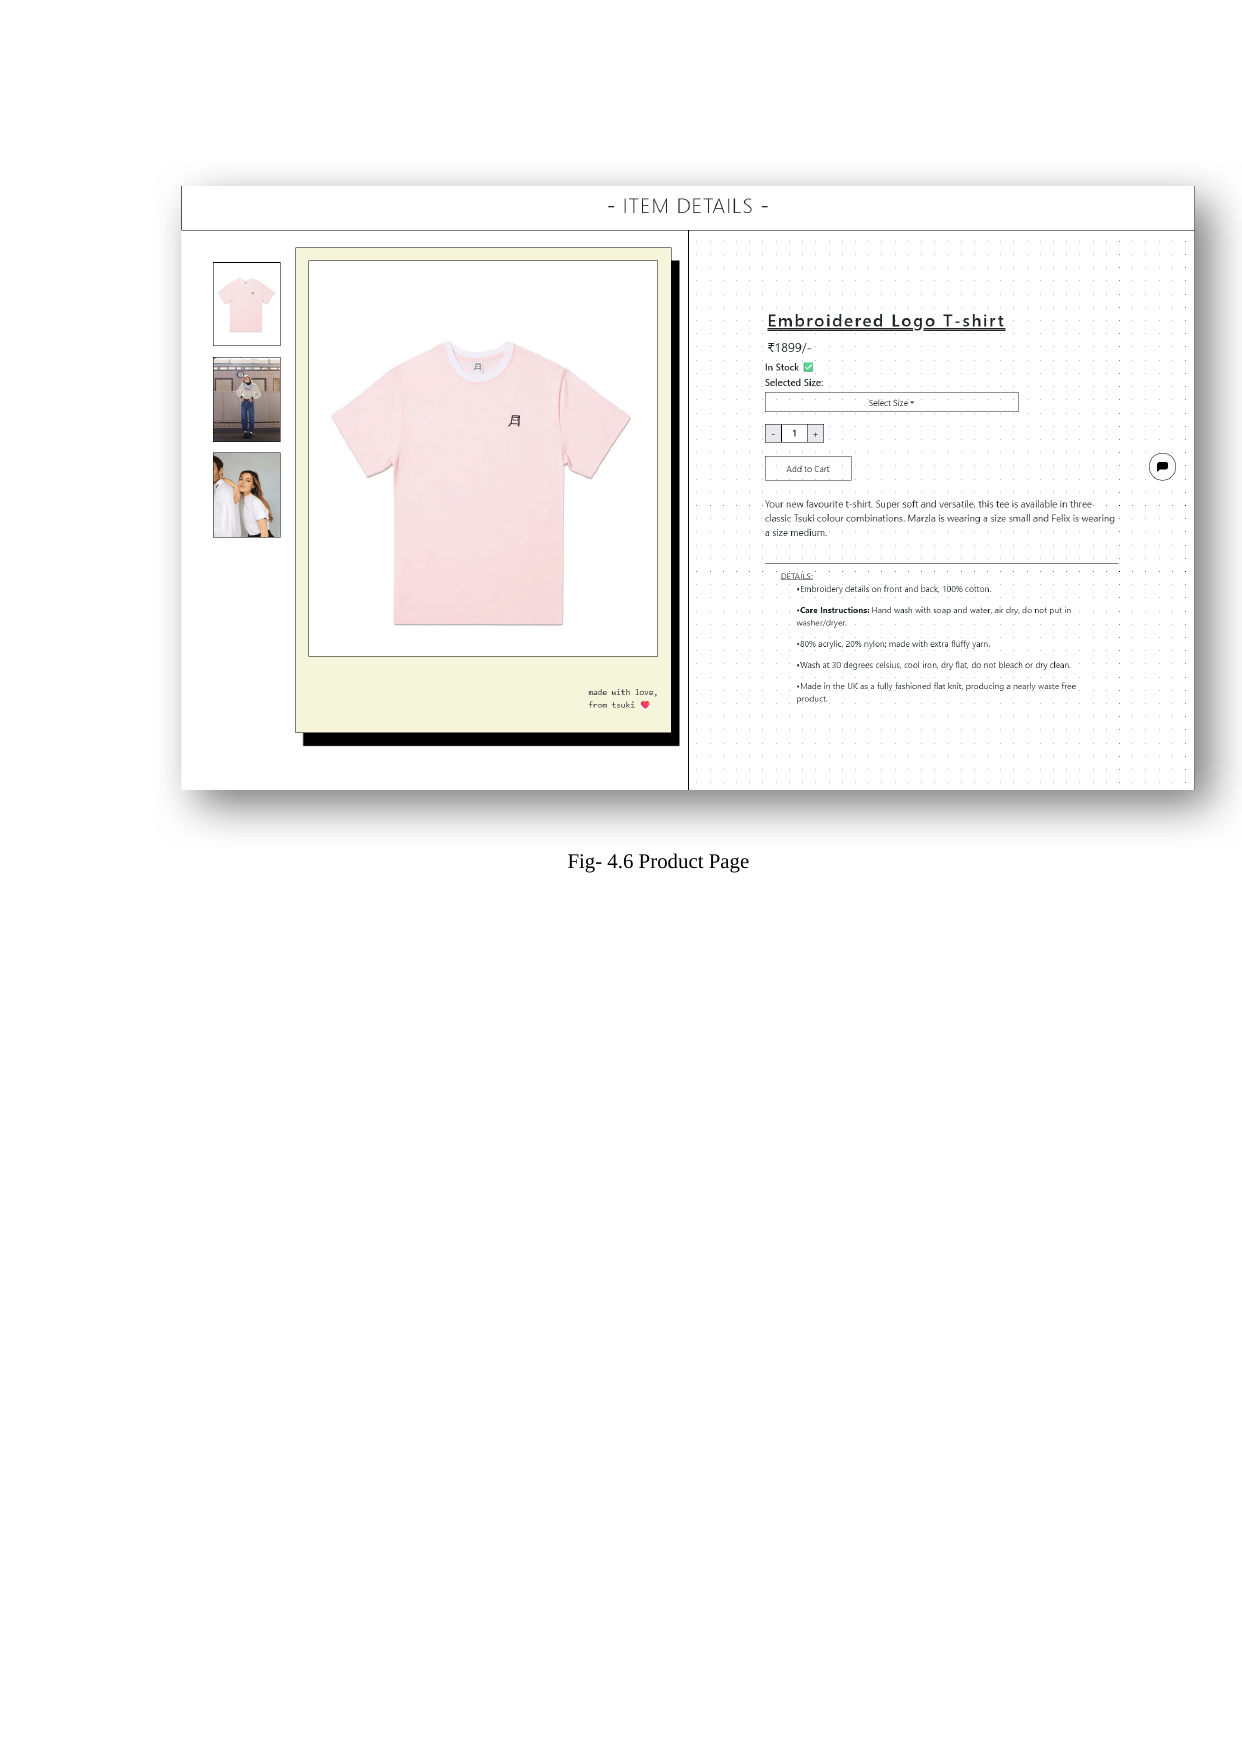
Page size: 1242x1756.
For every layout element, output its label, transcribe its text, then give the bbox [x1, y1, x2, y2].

text Fig- 4.6 Product Page [156, 849, 1160, 873]
picture [181, 186, 1195, 790]
